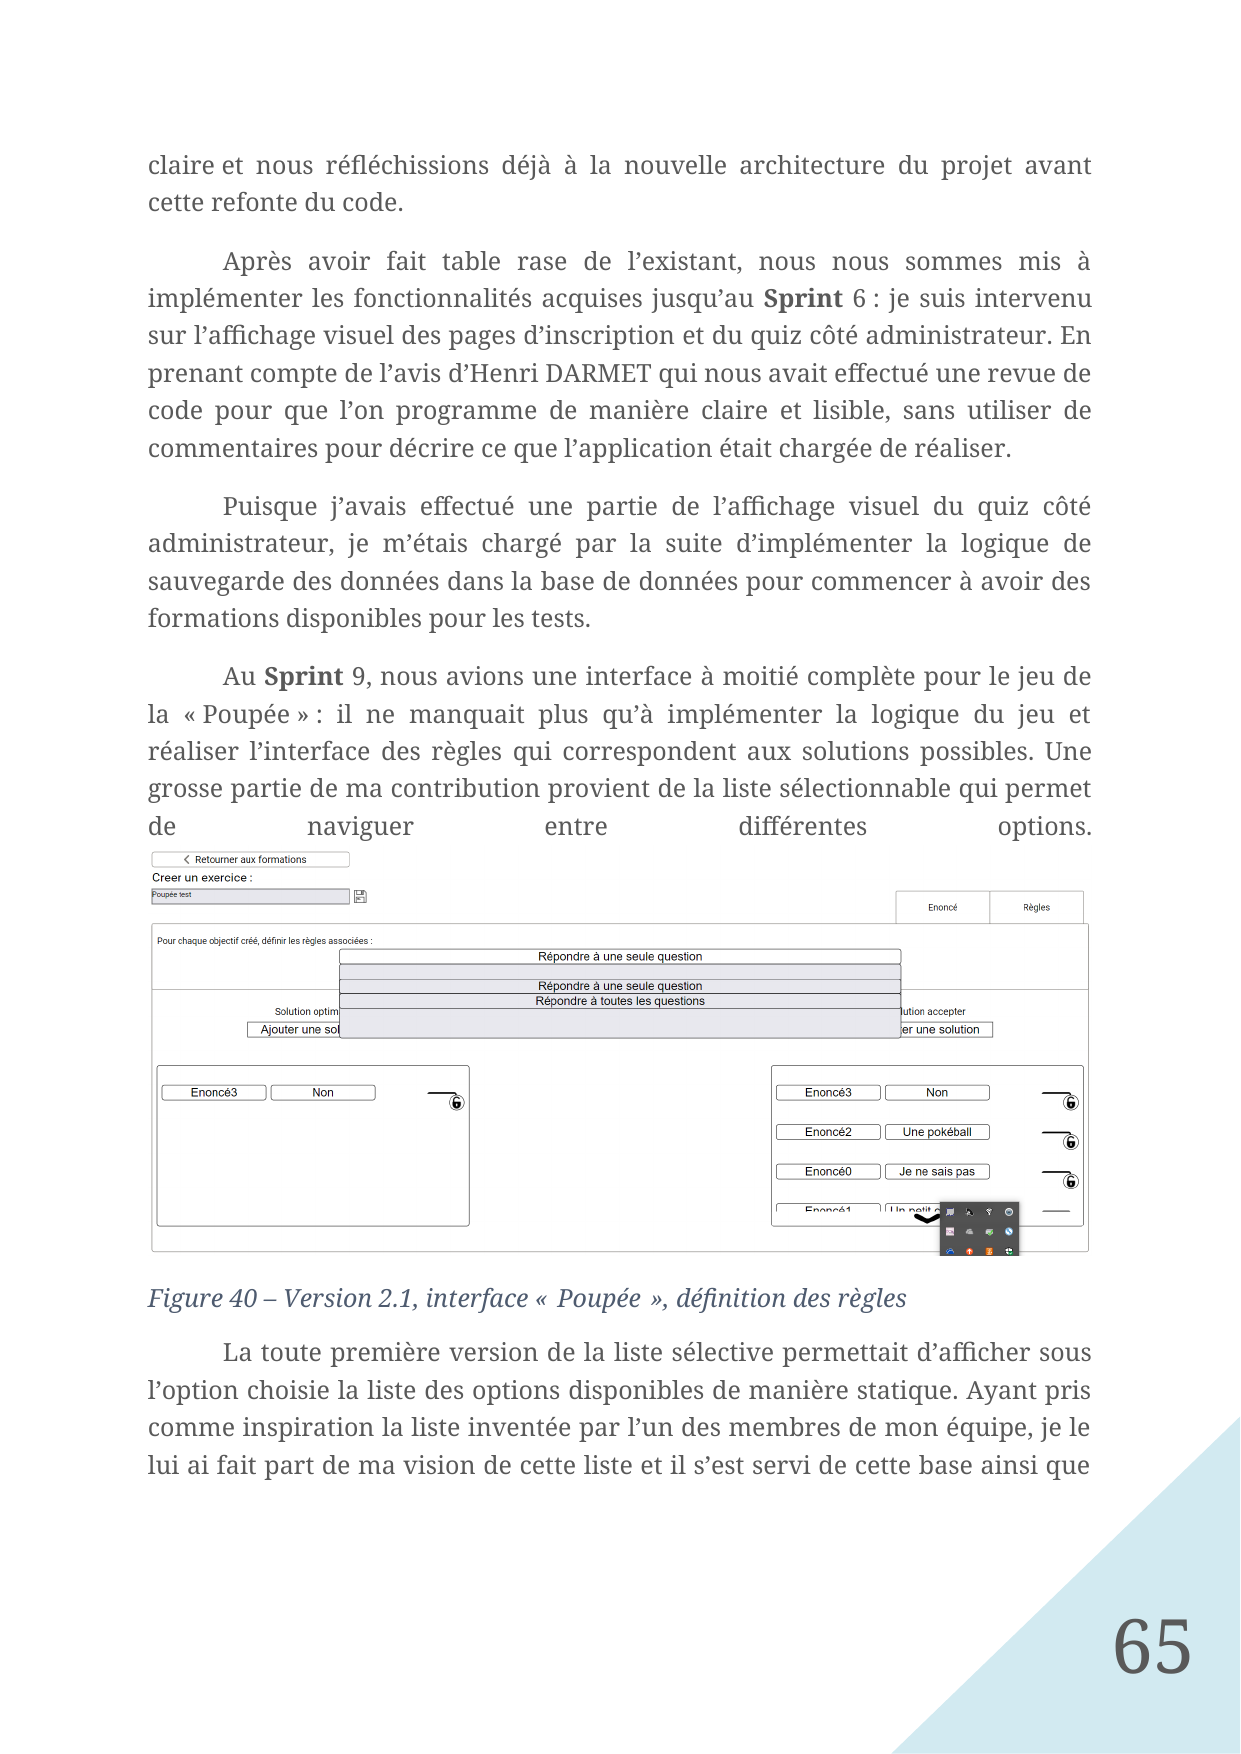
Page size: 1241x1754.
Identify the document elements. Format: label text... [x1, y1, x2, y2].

picture [147, 845, 1092, 1256]
text Après avoir fait table rase de l’existant, nous nous sommes mis à implémenter les fonctionnalités acquises jusqu’au Sprint 6 : je suis intervenu sur l’affichage visuel des pages d’inscription et du quiz côté administrateur. En prenant compte de l’avis d’Henri DARMET qui nous avait effectué une revue de code pour que l’on programme de manière claire et lisible, sans utiliser de commentaires pour décrire ce que l’application était chargée de réaliser. [148, 243, 1093, 464]
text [148, 1335, 1093, 1481]
text Figure 40 – Version 2.1, interface « Poupée », définition des règles [148, 1280, 1093, 1314]
text Puisque j’avais effectué une partie de l’affichage visuel du quiz côté administrateur, je m’étais chargé par la suite d’implémenter la logique de sauvegarde des données dans la base de données pour commencer à avoir des formations disponibles pour les tests. [148, 488, 1093, 635]
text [148, 148, 1093, 219]
